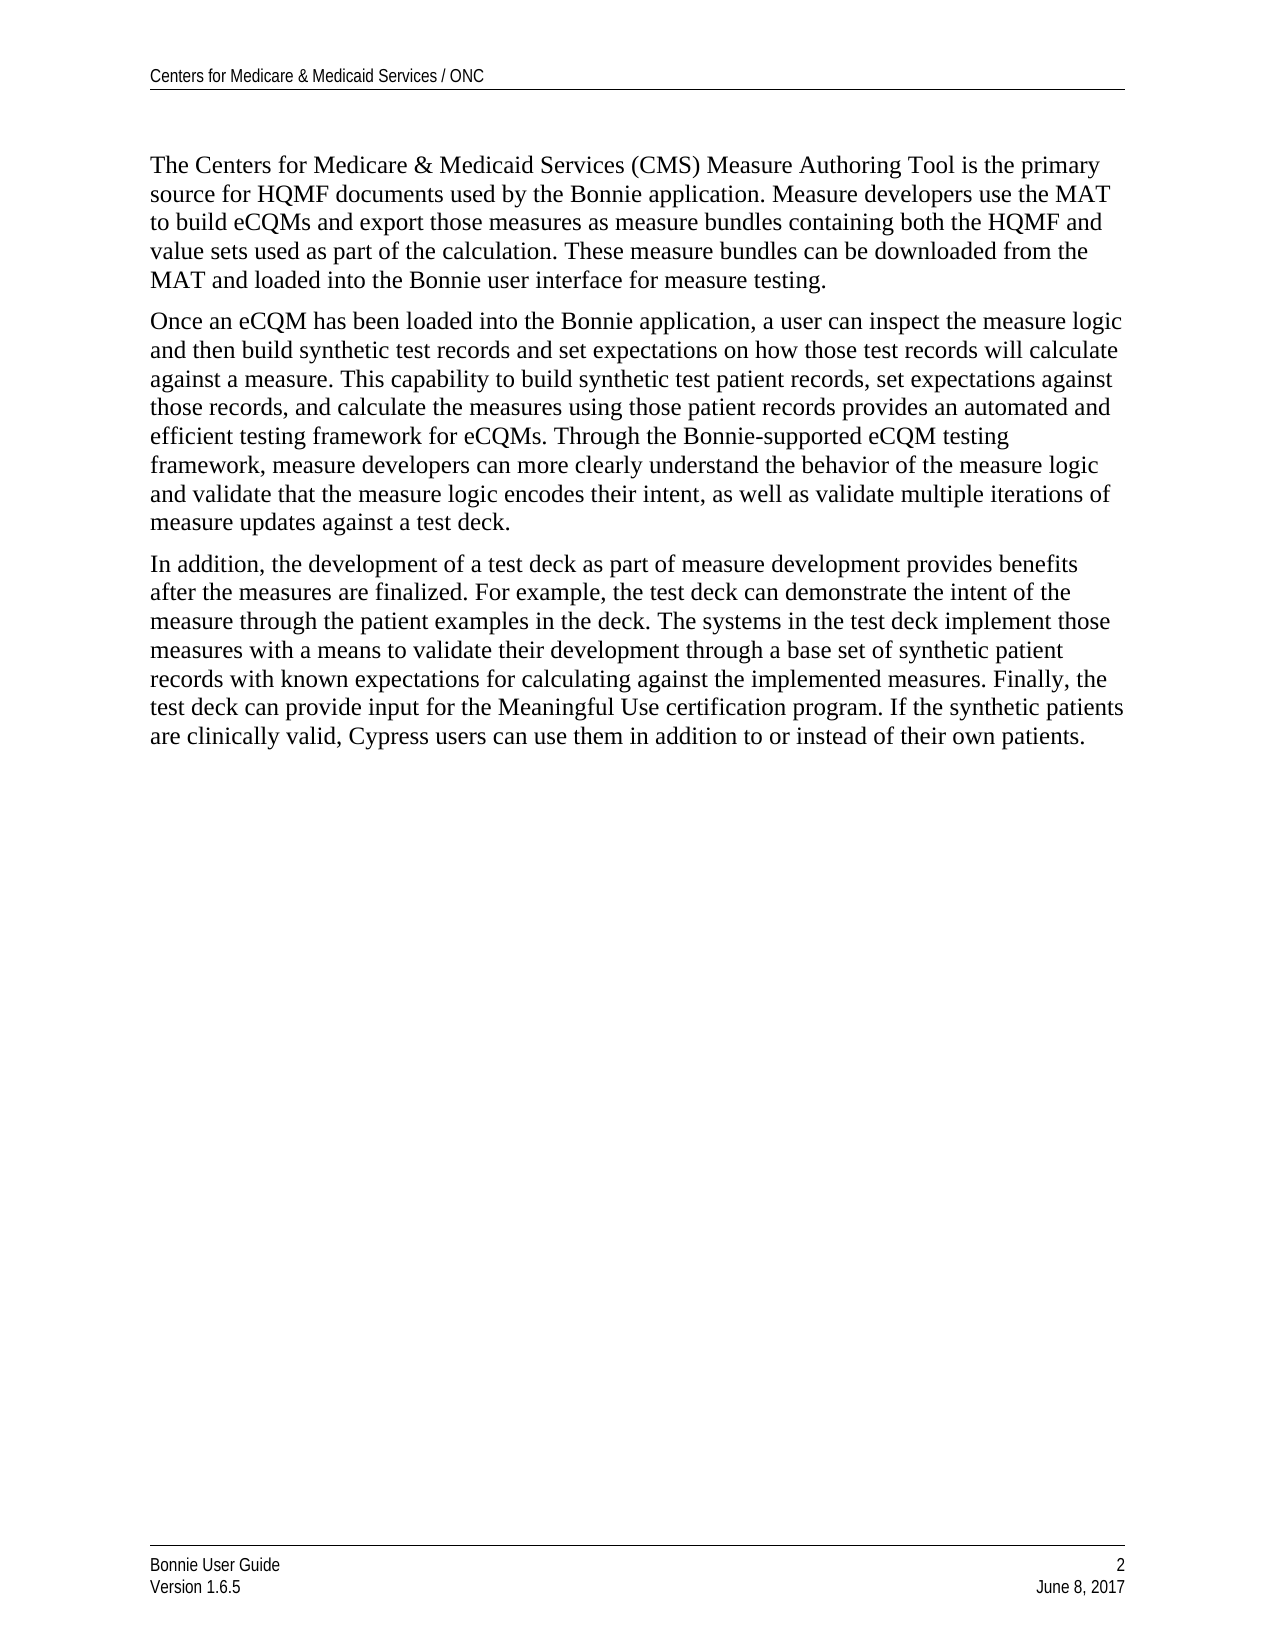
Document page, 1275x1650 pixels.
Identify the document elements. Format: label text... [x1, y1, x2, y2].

text Once an eCQM has been loaded into the Bonnie application, a user can inspect the measure logic and then build synthetic test records and set expectations on how those test records will calculate against a measure. This capability to build synthetic test patient records, set expectations against those records, and calculate the measures using those patient records provides an automated and efficient testing framework for eCQMs. Through the Bonnie-supported eCQM testing framework, measure developers can more clearly understand the behavior of the measure logic and validate that the measure logic encodes their intent, as well as validate multiple iterations of measure updates against a test deck. [150, 306, 1125, 536]
text The Centers for Medicare & Medicaid Services (CMS) Measure Authoring Tool is the primary source for HQMF documents used by the Bonnie application. Measure developers use the MAT to build eCQMs and export those measures as measure bundles containing both the HQMF and value sets used as part of the calculation. These measure bundles can be downloaded from the MAT and loaded into the Bonnie user interface for measure testing. [150, 150, 1125, 294]
text In addition, the development of a test deck as part of measure development provides benefits after the measures are finalized. For example, the test deck can demonstrate the intent of the measure through the patient examples in the deck. The systems in the test deck implement those measures with a means to validate their development through a base set of synthetic patient records with known expectations for calculating against the implemented measures. Finally, the test deck can provide input for the Meaningful Use certification program. If the synthetic patients are clinically valid, Cypress users can use them in addition to or instead of their own patients. [150, 549, 1125, 750]
